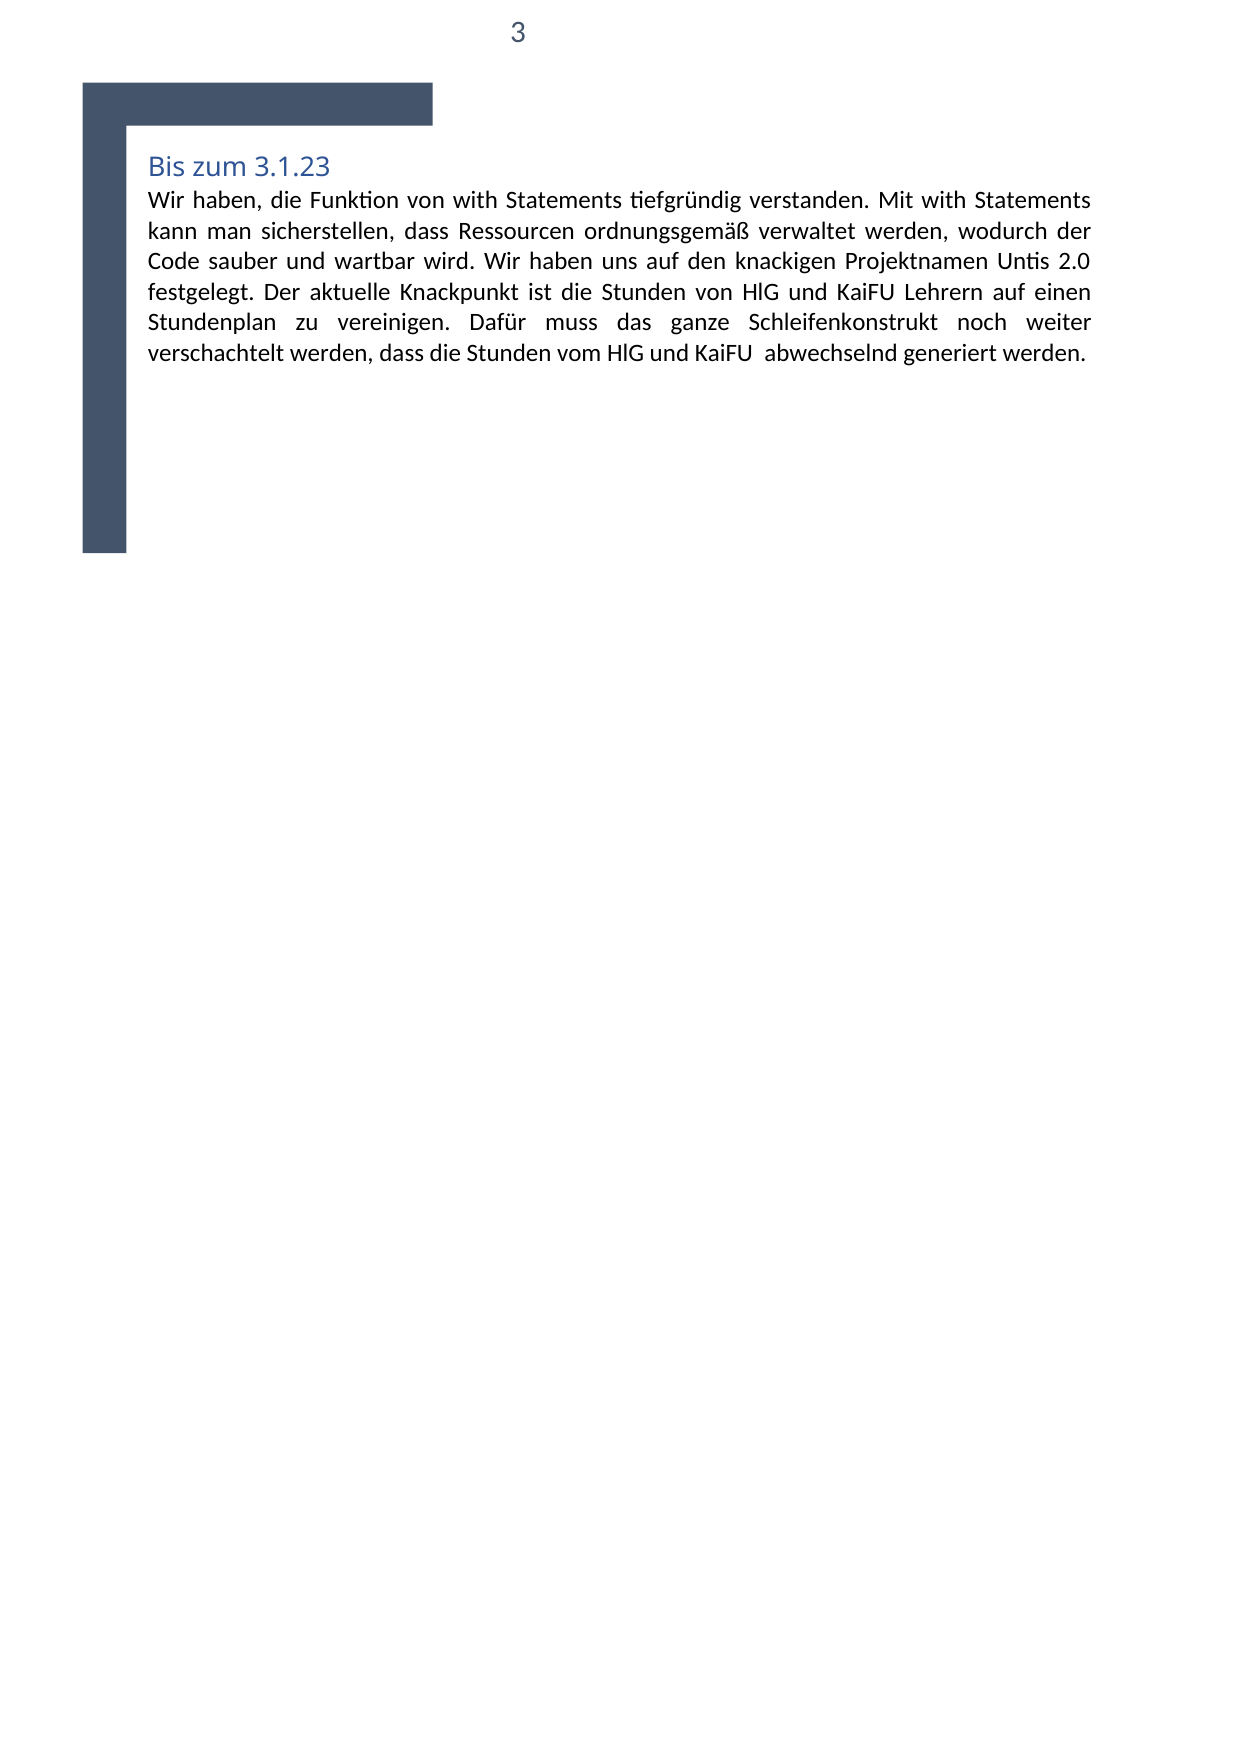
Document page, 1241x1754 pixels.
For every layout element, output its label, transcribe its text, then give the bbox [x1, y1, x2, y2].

text Wir haben, die Funktion von with Statements tiefgründig verstanden. Mit with Statements kann man sicherstellen, dass Ressourcen ordnungsgemäß verwaltet werden, wodurch der Code sauber und wartbar wird. Wir haben uns auf den knackigen Projektnamen Untis 2.0 festgelegt. Der aktuelle Knackpunkt ist die Stunden von HlG und KaiFU Lehrern auf einen Stundenplan zu vereinigen. Dafür muss das ganze Schleifenkonstrukt noch weiter verschachtelt werden, dass die Stunden vom HlG und KaiFU abwechselnd generiert werden. [148, 184, 1093, 368]
subtitle Bis zum 3.1.23 [148, 148, 1093, 184]
